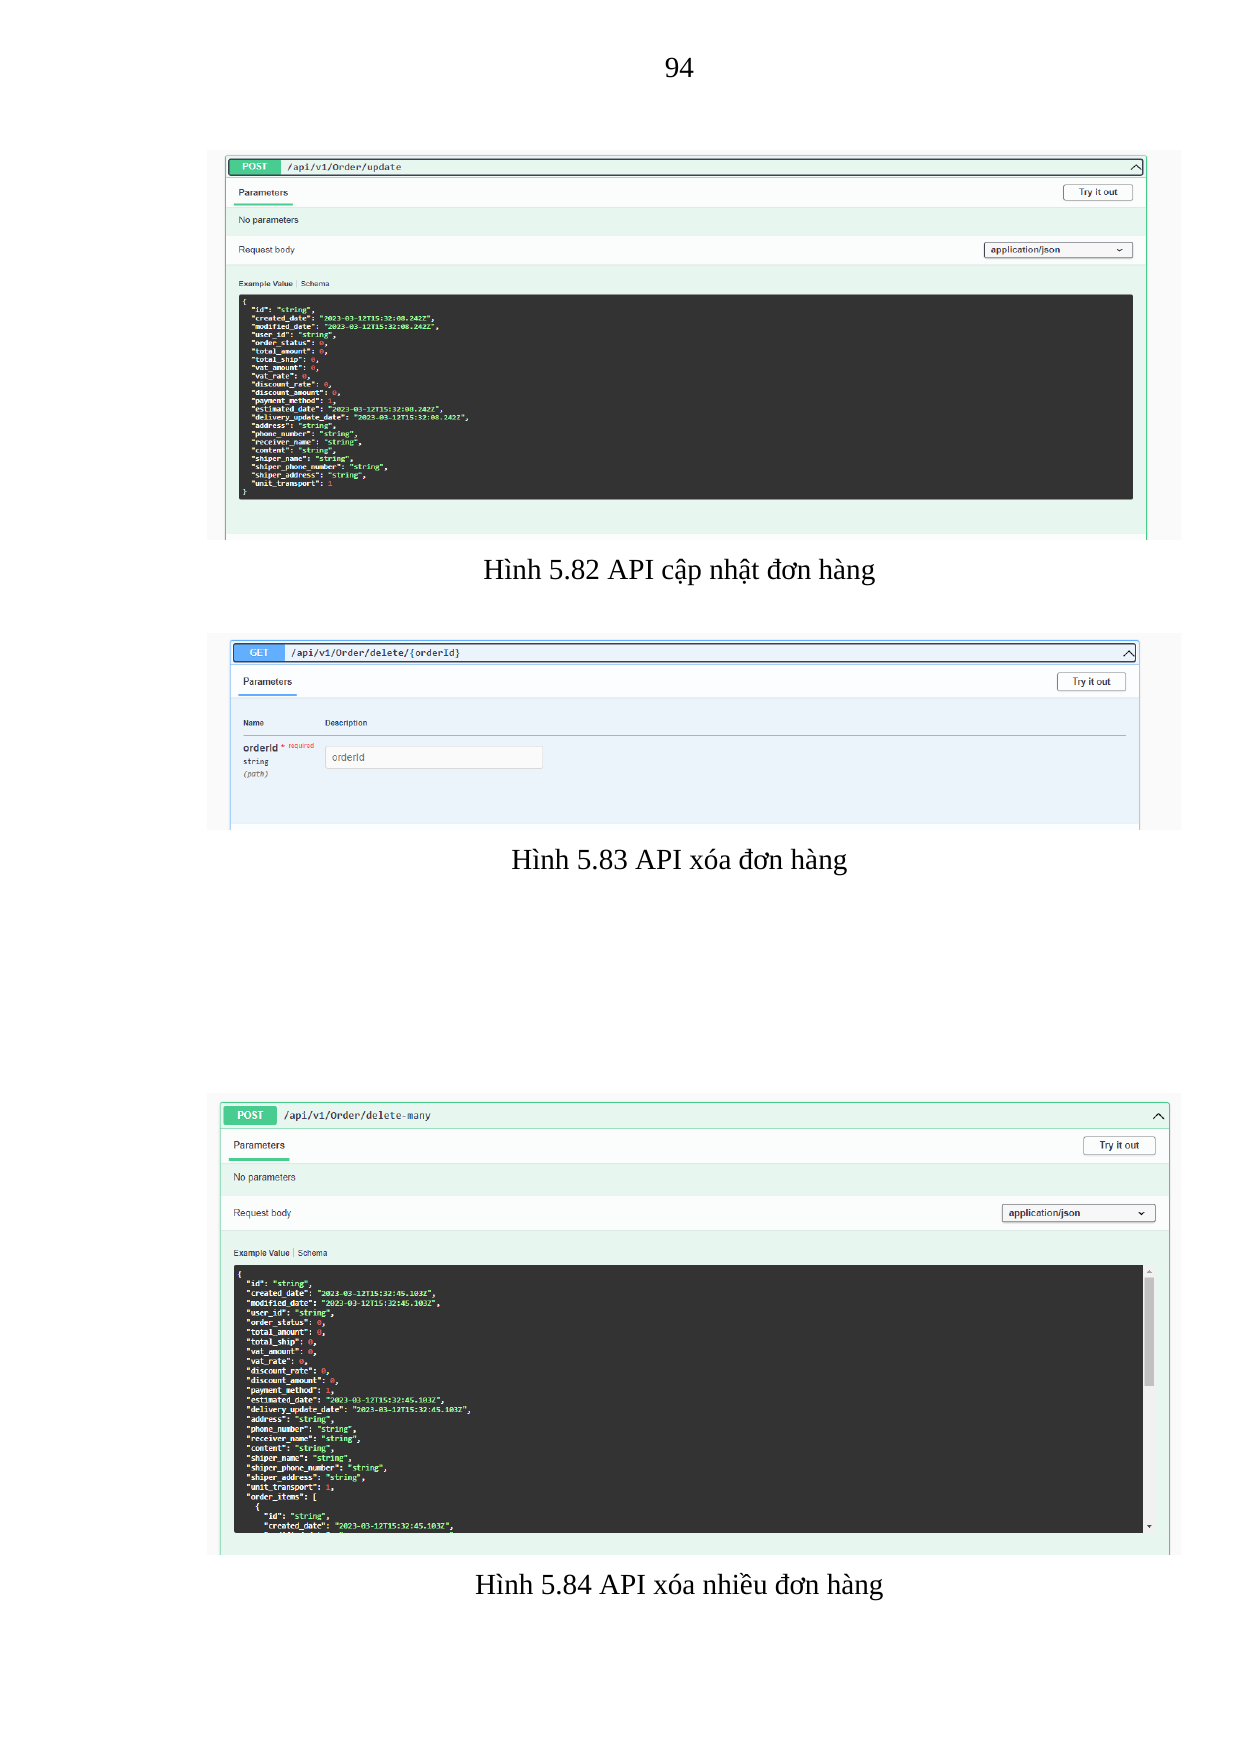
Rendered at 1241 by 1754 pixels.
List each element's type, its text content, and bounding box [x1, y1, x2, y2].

picture [206, 633, 1182, 830]
picture [206, 1093, 1182, 1555]
picture [206, 150, 1182, 540]
